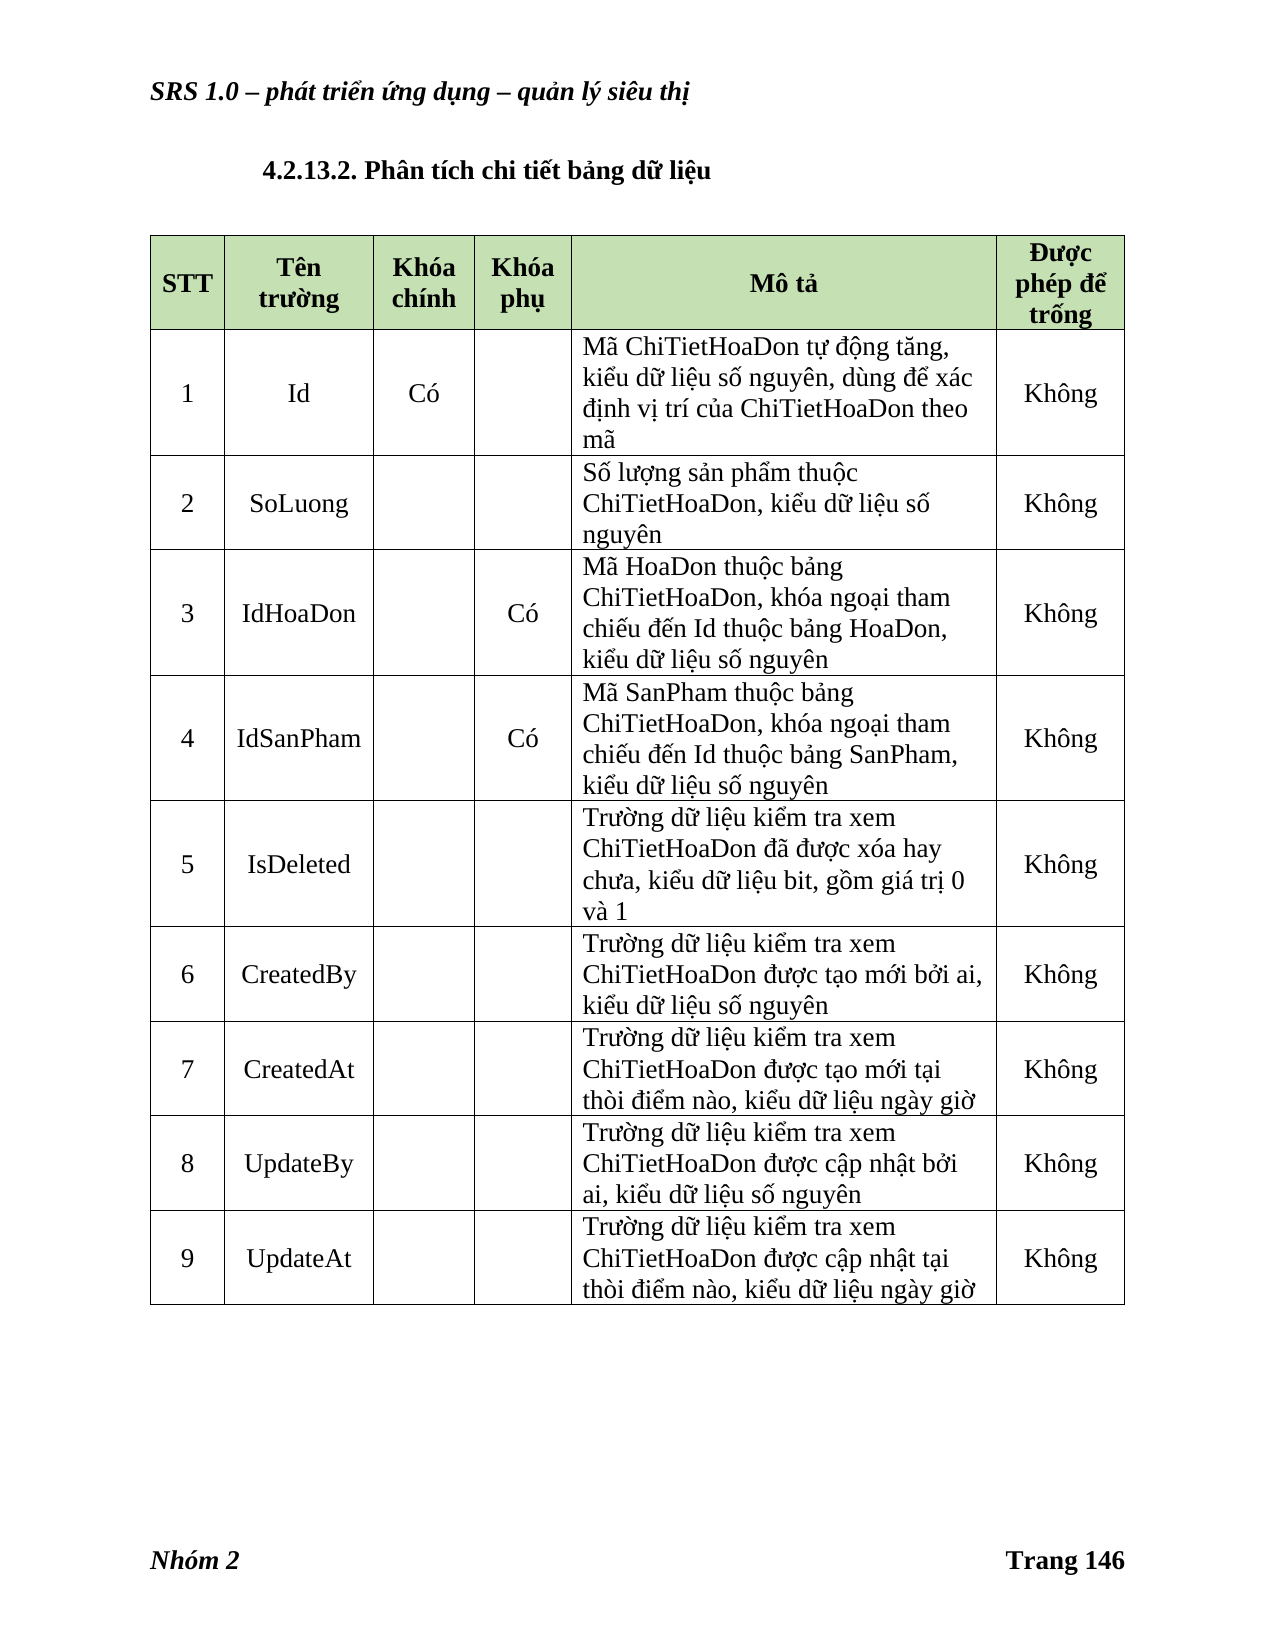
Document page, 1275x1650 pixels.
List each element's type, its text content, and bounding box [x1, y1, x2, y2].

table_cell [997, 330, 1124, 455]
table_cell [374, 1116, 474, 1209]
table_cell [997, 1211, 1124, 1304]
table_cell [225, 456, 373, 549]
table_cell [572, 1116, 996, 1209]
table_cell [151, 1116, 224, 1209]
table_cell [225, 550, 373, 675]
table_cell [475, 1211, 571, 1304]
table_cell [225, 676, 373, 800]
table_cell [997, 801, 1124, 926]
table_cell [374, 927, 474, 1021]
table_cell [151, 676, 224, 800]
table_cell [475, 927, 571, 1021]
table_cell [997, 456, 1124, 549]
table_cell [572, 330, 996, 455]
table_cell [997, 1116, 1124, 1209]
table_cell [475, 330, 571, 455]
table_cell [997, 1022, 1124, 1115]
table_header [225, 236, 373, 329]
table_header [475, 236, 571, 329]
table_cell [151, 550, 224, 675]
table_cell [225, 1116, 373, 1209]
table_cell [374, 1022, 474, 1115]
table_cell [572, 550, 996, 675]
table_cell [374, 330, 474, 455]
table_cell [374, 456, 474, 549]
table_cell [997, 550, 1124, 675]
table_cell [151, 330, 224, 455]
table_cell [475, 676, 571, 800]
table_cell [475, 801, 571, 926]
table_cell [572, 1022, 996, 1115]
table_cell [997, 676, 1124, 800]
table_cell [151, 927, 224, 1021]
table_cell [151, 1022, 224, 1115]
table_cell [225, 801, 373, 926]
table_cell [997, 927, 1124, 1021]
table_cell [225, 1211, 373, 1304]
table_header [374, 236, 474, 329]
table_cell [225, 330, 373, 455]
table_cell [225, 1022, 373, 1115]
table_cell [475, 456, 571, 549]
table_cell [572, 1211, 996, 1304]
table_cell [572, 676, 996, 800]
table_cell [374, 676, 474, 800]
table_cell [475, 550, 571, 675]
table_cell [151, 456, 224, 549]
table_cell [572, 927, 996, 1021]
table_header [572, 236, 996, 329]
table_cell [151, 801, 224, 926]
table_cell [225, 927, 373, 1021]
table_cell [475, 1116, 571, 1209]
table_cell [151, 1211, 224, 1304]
subtitle Phân tích chi tiết bảng dữ liệu [262, 154, 1125, 185]
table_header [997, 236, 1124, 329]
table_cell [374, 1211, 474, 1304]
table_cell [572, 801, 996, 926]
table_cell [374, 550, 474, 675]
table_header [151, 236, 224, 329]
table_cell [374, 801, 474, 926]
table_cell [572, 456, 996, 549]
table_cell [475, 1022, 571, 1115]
